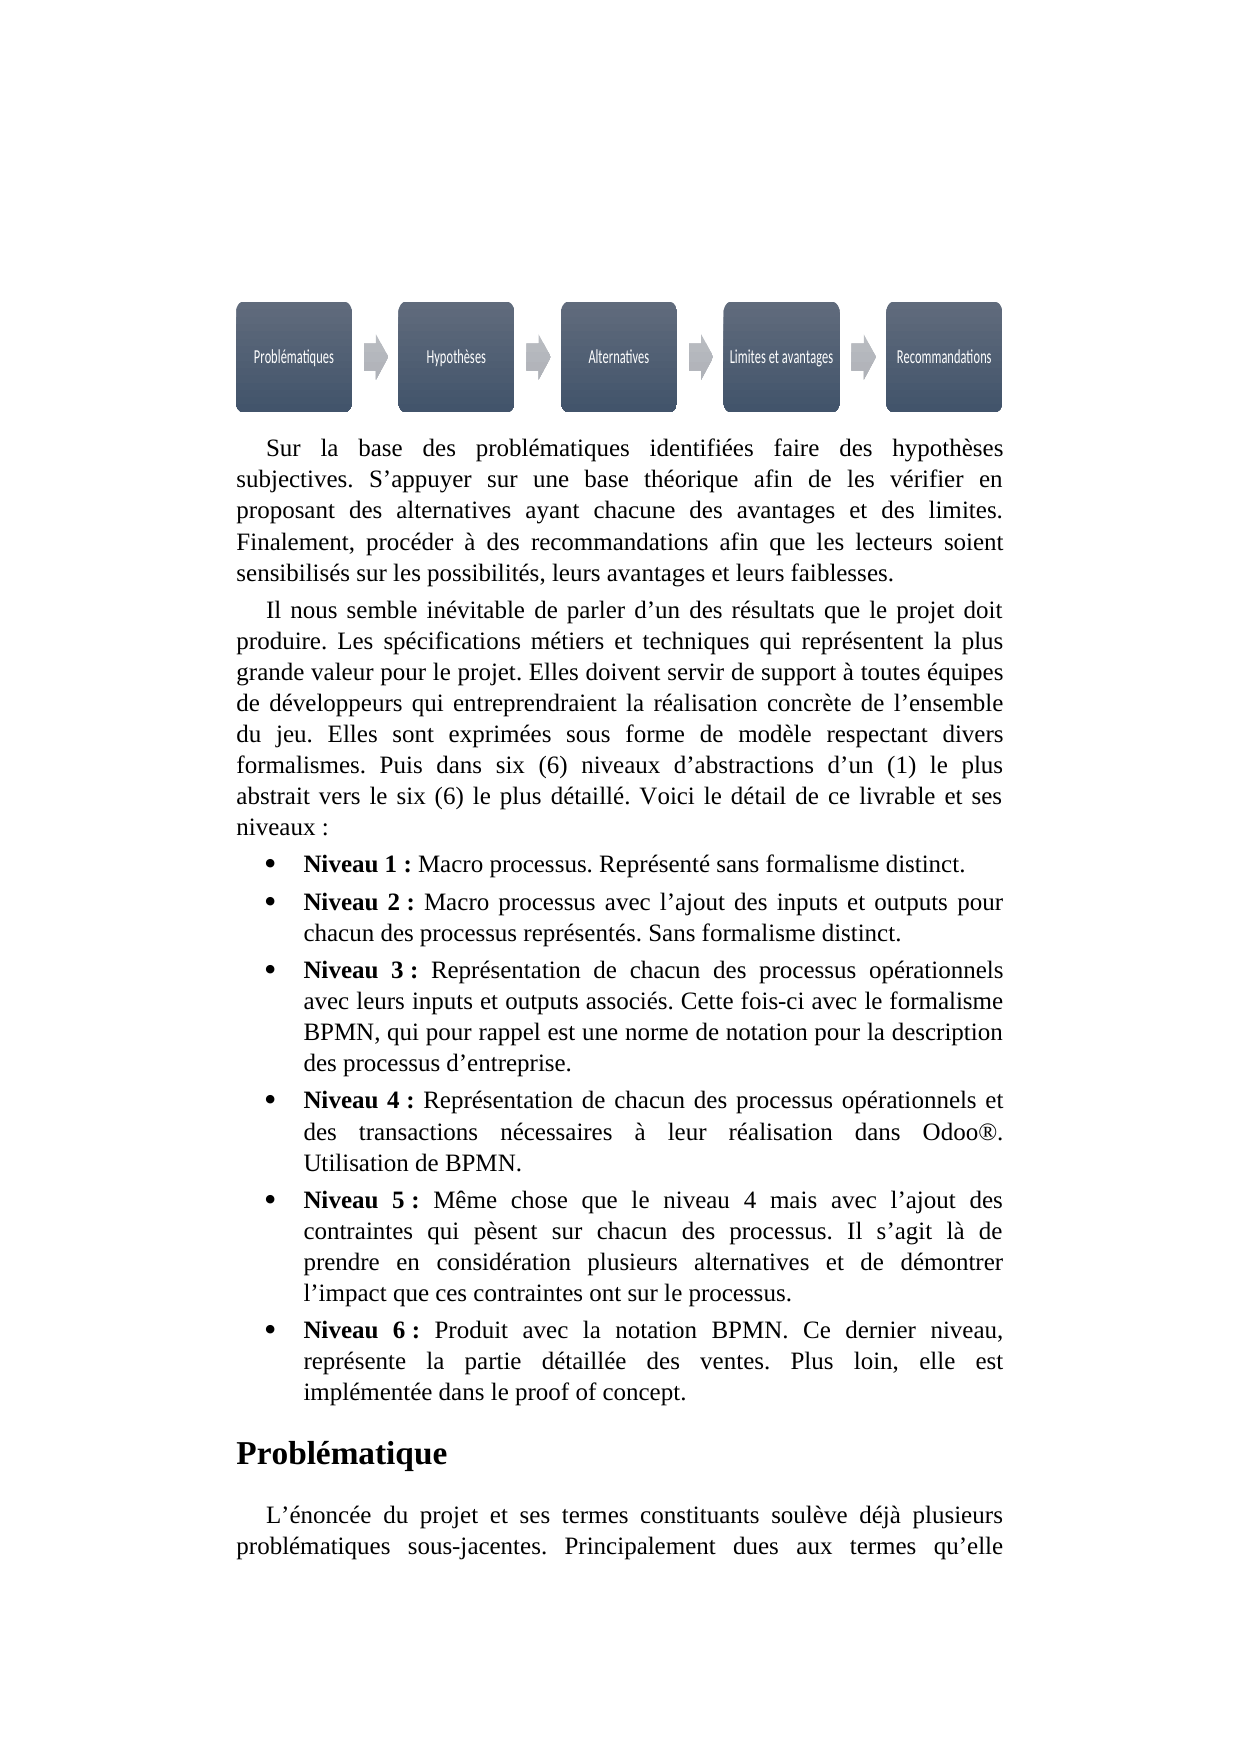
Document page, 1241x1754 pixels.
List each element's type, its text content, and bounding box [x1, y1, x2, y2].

list Niveau 2 : Macro processus avec l’ajout des inputs et outputs pour chacun des processus représentés. Sans formalisme distinct. [266, 887, 1004, 947]
text Problématique [236, 1433, 1004, 1472]
list Niveau 3 : Représentation de chacun des processus opérationnels avec leurs inputs et outputs associés. Cette fois-ci avec le formalisme BPMN, qui pour rappel est une norme de notation pour la description des processus d’entreprise. [266, 955, 1004, 1077]
list Niveau 6 : Produit avec la notation BPMN. Ce dernier niveau, représente la partie détaillée des ventes. Plus loin, elle est implémentée dans le proof of concept. [266, 1315, 1004, 1406]
text Il nous semble inévitable de parler d’un des résultats que le projet doit produire. Les spécifications métiers et techniques qui représentent la plus grande valeur pour le projet. Elles doivent servir de support à toutes équipes de développeurs qui entreprendraient la réalisation concrète de l’ensemble du jeu. Elles sont exprimées sous forme de modèle respectant divers formalismes. Puis dans six (6) niveaux d’abstractions d’un (1) le plus abstrait vers le six (6) le plus détaillé. Voici le détail de ce livrable et ses niveaux : [236, 595, 1004, 841]
list Niveau 5 : Même chose que le niveau 4 mais avec l’ajout des contraintes qui pèsent sur chacun des processus. Il s’agit là de prendre en considération plusieurs alternatives et de démontrer l’impact que ces contraintes ont sur le processus. [266, 1185, 1004, 1307]
text Sur la base des problématiques identifiées faire des hypothèses subjectives. S’appuyer sur une base théorique afin de les vérifier en proposant des alternatives ayant chacune des avantages et des limites. Finalement, procéder à des recommandations afin que les lecteurs soient sensibilisés sur les possibilités, leurs avantages et leurs faiblesses. [236, 433, 1004, 586]
list Niveau 4 : Représentation de chacun des processus opérationnels et des transactions nécessaires à leur réalisation dans Odoo®. Utilisation de BPMN. [266, 1086, 1004, 1176]
list Niveau 1 : Macro processus. Représenté sans formalisme distinct. [266, 849, 1004, 878]
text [236, 1500, 1004, 1560]
